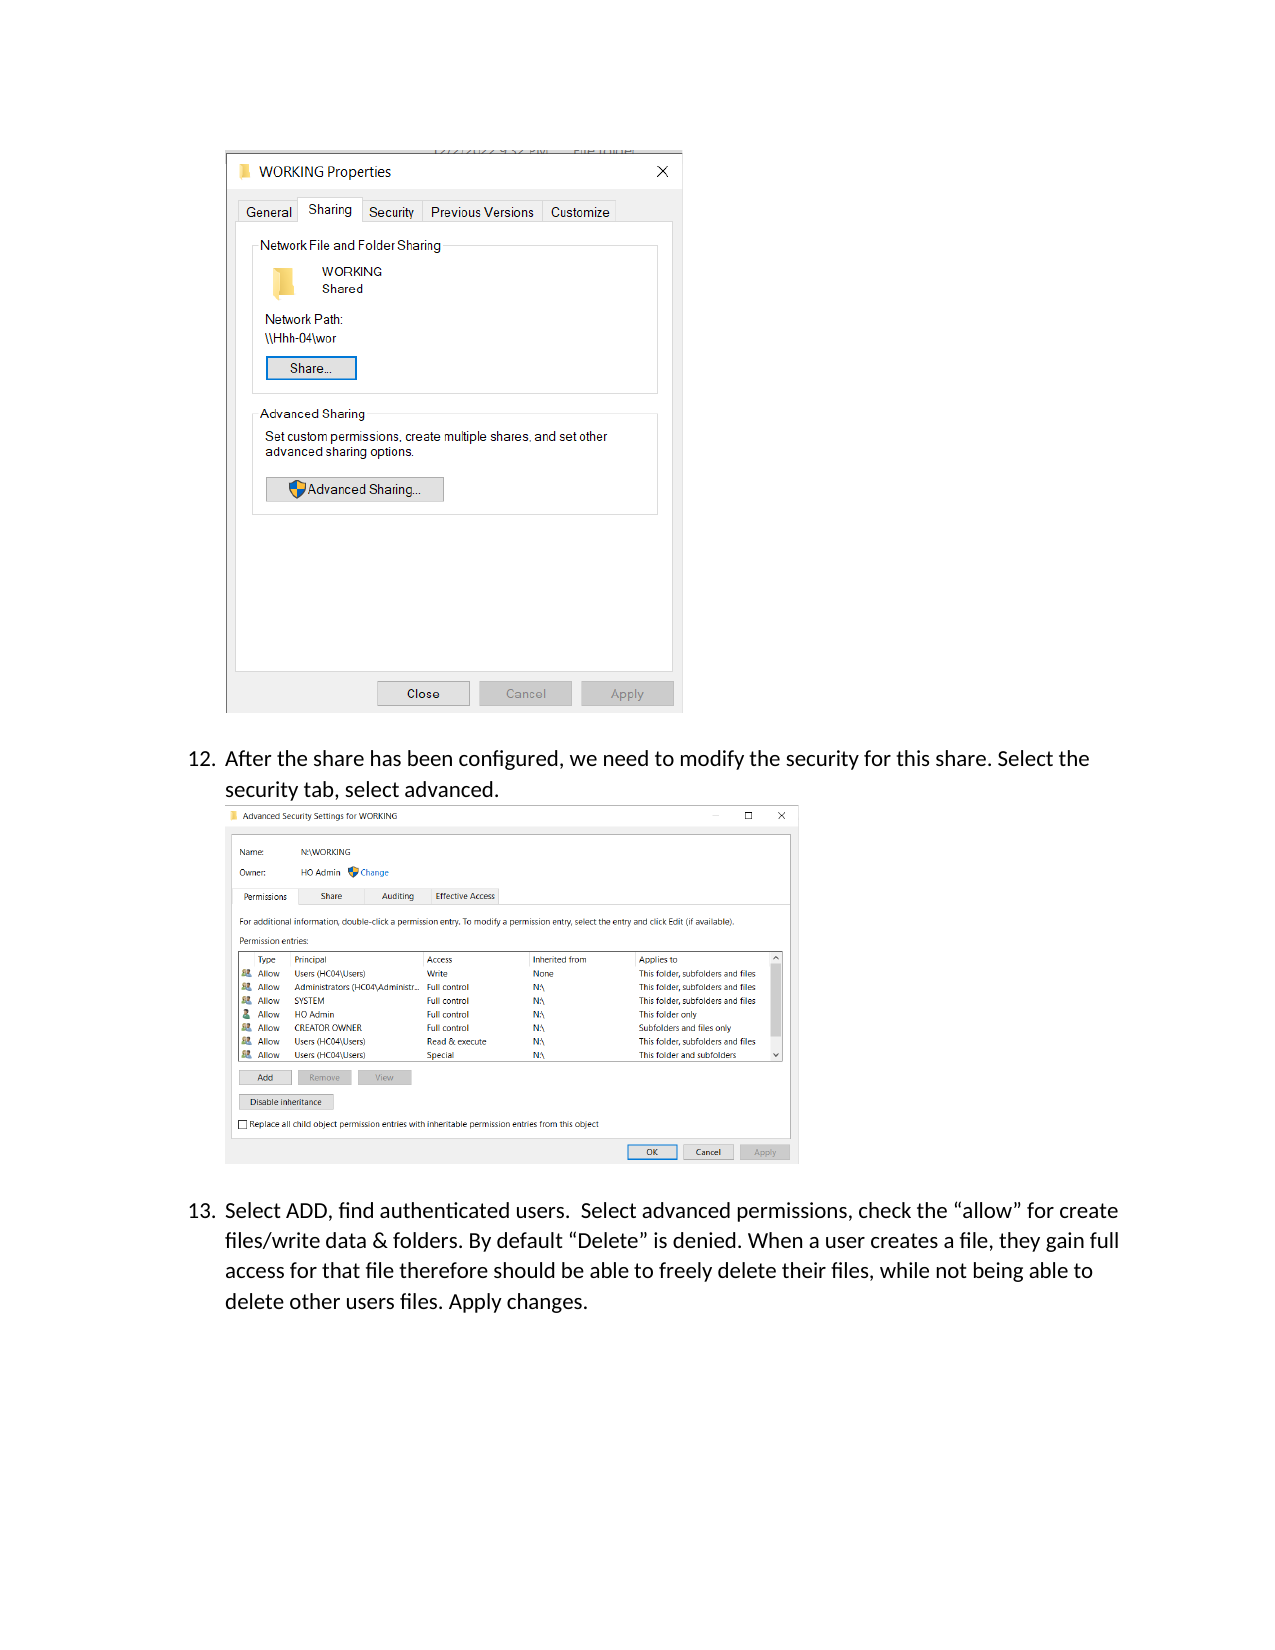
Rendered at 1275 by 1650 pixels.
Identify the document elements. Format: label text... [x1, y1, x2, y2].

picture [225, 805, 799, 1164]
picture [225, 150, 683, 713]
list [187, 1196, 1125, 1315]
